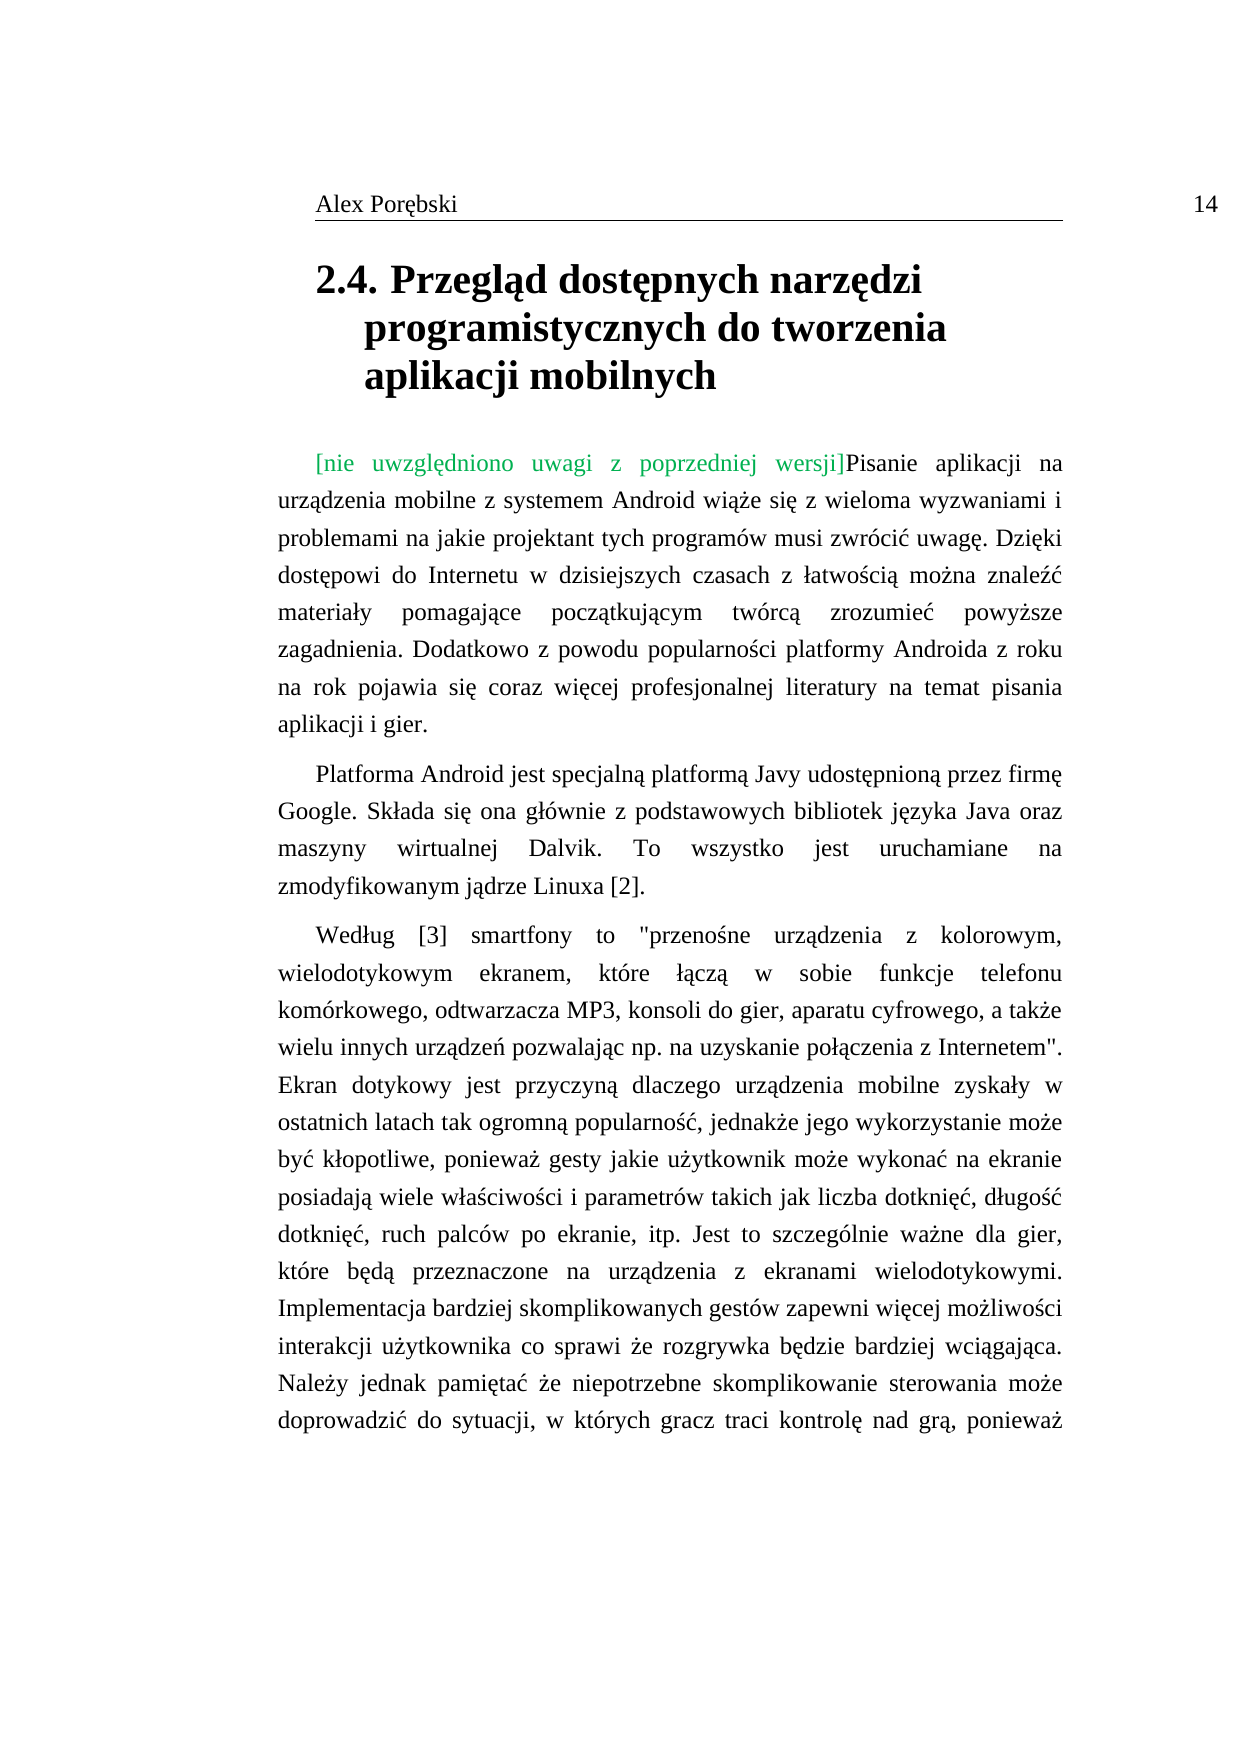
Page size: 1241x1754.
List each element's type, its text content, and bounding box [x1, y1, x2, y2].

subtitle Przegląd dostępnych narzędzi programistycznych do tworzenia aplikacji mobilnych [315, 254, 1063, 398]
text [nie uwzględniono uwagi z poprzedniej wersji]Pisanie aplikacji na urządzenia mobilne z systemem Android wiąże się z wieloma wyzwaniami i problemami na jakie projektant tych programów musi zwrócić uwagę. Dzięki dostępowi do Internetu w dzisiejszych czasach z łatwością można znaleźć materiały pomagające początkującym twórcą zrozumieć powyższe zagadnienia. Dodatkowo z powodu popularności platformy Androida z roku na rok pojawia się coraz więcej profesjonalnej literatury na temat pisania aplikacji i gier. [278, 448, 1063, 738]
text Platforma Android jest specjalną platformą Javy udostępnioną przez firmę Google. Składa się ona głównie z podstawowych bibliotek języka Java oraz maszyny wirtualnej Dalvik. To wszystko jest uruchamiane na zmodyfikowanym jądrze Linuxa [2]. [278, 759, 1063, 899]
